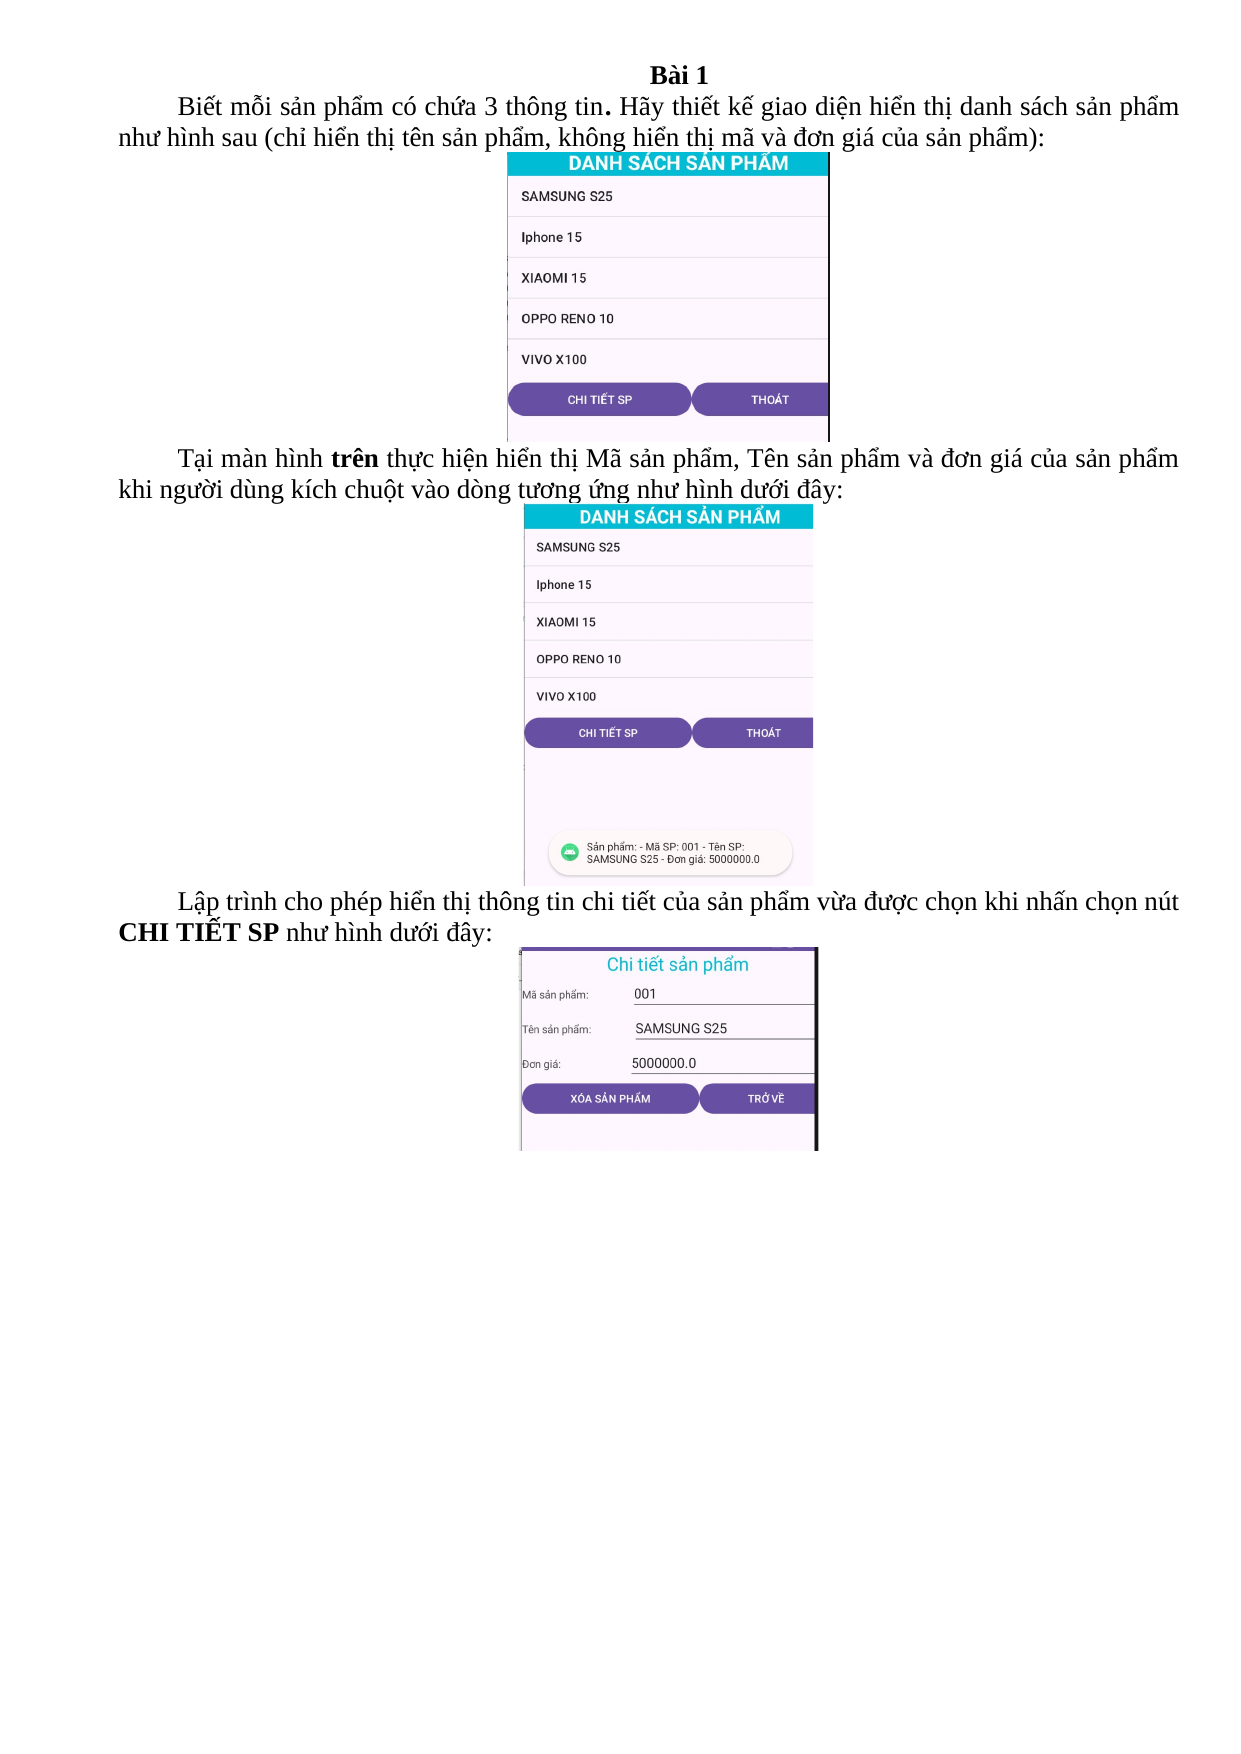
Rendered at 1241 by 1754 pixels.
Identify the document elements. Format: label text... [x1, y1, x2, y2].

text Lập trình cho phép hiển thị thông tin chi tiết của sản phẩm vừa được chọn khi nhấn chọn nút CHI TIẾT SP như hình dưới đây: [118, 885, 1181, 948]
text Tại màn hình trên thực hiện hiển thị Mã sản phẩm, Tên sản phẩm và đơn giá của sản phẩm khi người dùng kích chuột vào dòng tương ứng như hình dưới đây: [118, 442, 1181, 504]
picture [523, 503, 814, 886]
picture [507, 152, 830, 442]
text Biết mỗi sản phẩm có chứa 3 thông tin. Hãy thiết kế giao diện hiển thị danh sách sản phẩm như hình sau (chỉ hiển thị tên sản phẩm, không hiển thị mã và đơn giá của sản phẩm): [118, 90, 1181, 152]
text Bài 1 [118, 59, 1181, 90]
picture [518, 947, 819, 1151]
